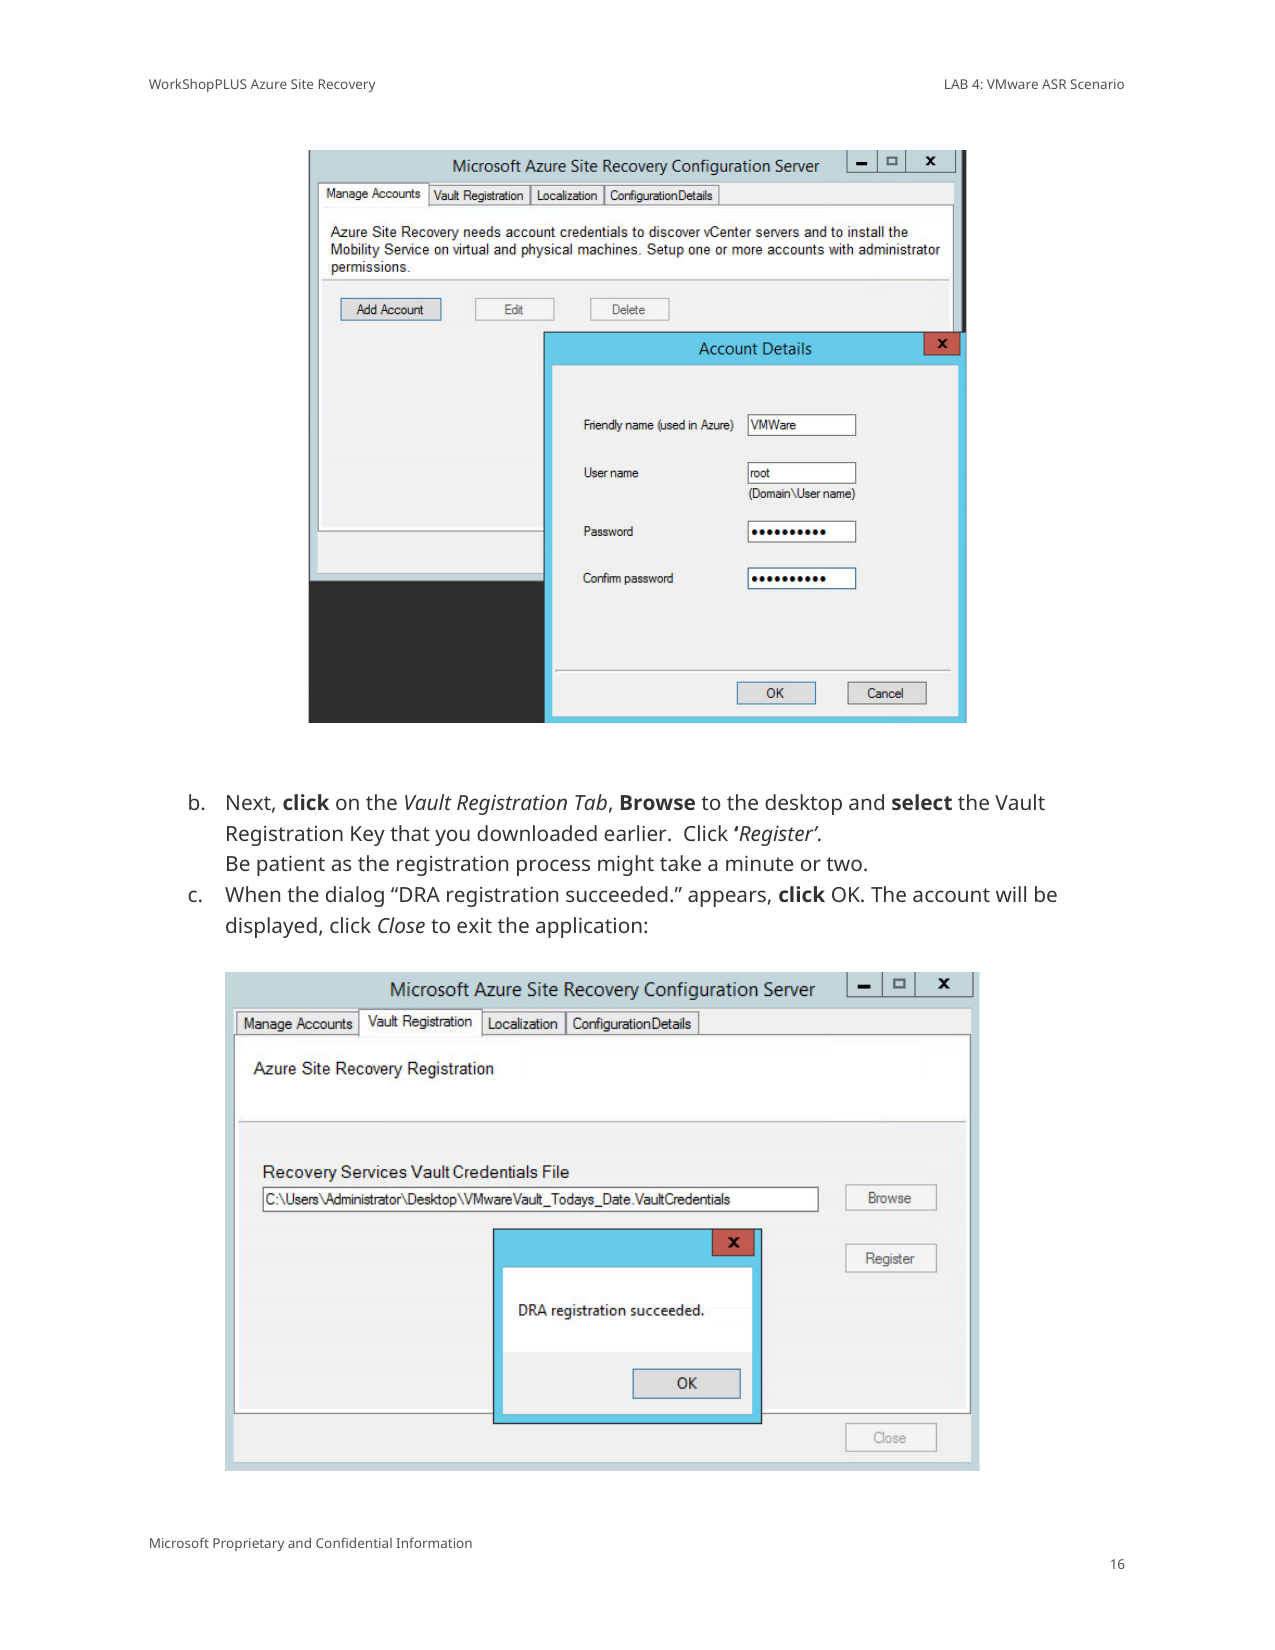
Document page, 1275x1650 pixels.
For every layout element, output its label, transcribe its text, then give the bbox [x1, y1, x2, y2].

picture [308, 150, 967, 723]
picture [225, 972, 980, 1471]
list Next, click on the Vault Registration Tab, Browse to the desktop and select the Vault Registration Key that you downloaded earlier. Click ‘Register’. Be patient as the registration process might take a minute or two. [187, 788, 1125, 878]
list When the dialog “DRA registration succeeded.” appears, click OK. The account will be displayed, click Close to exit the application: [187, 880, 1125, 939]
